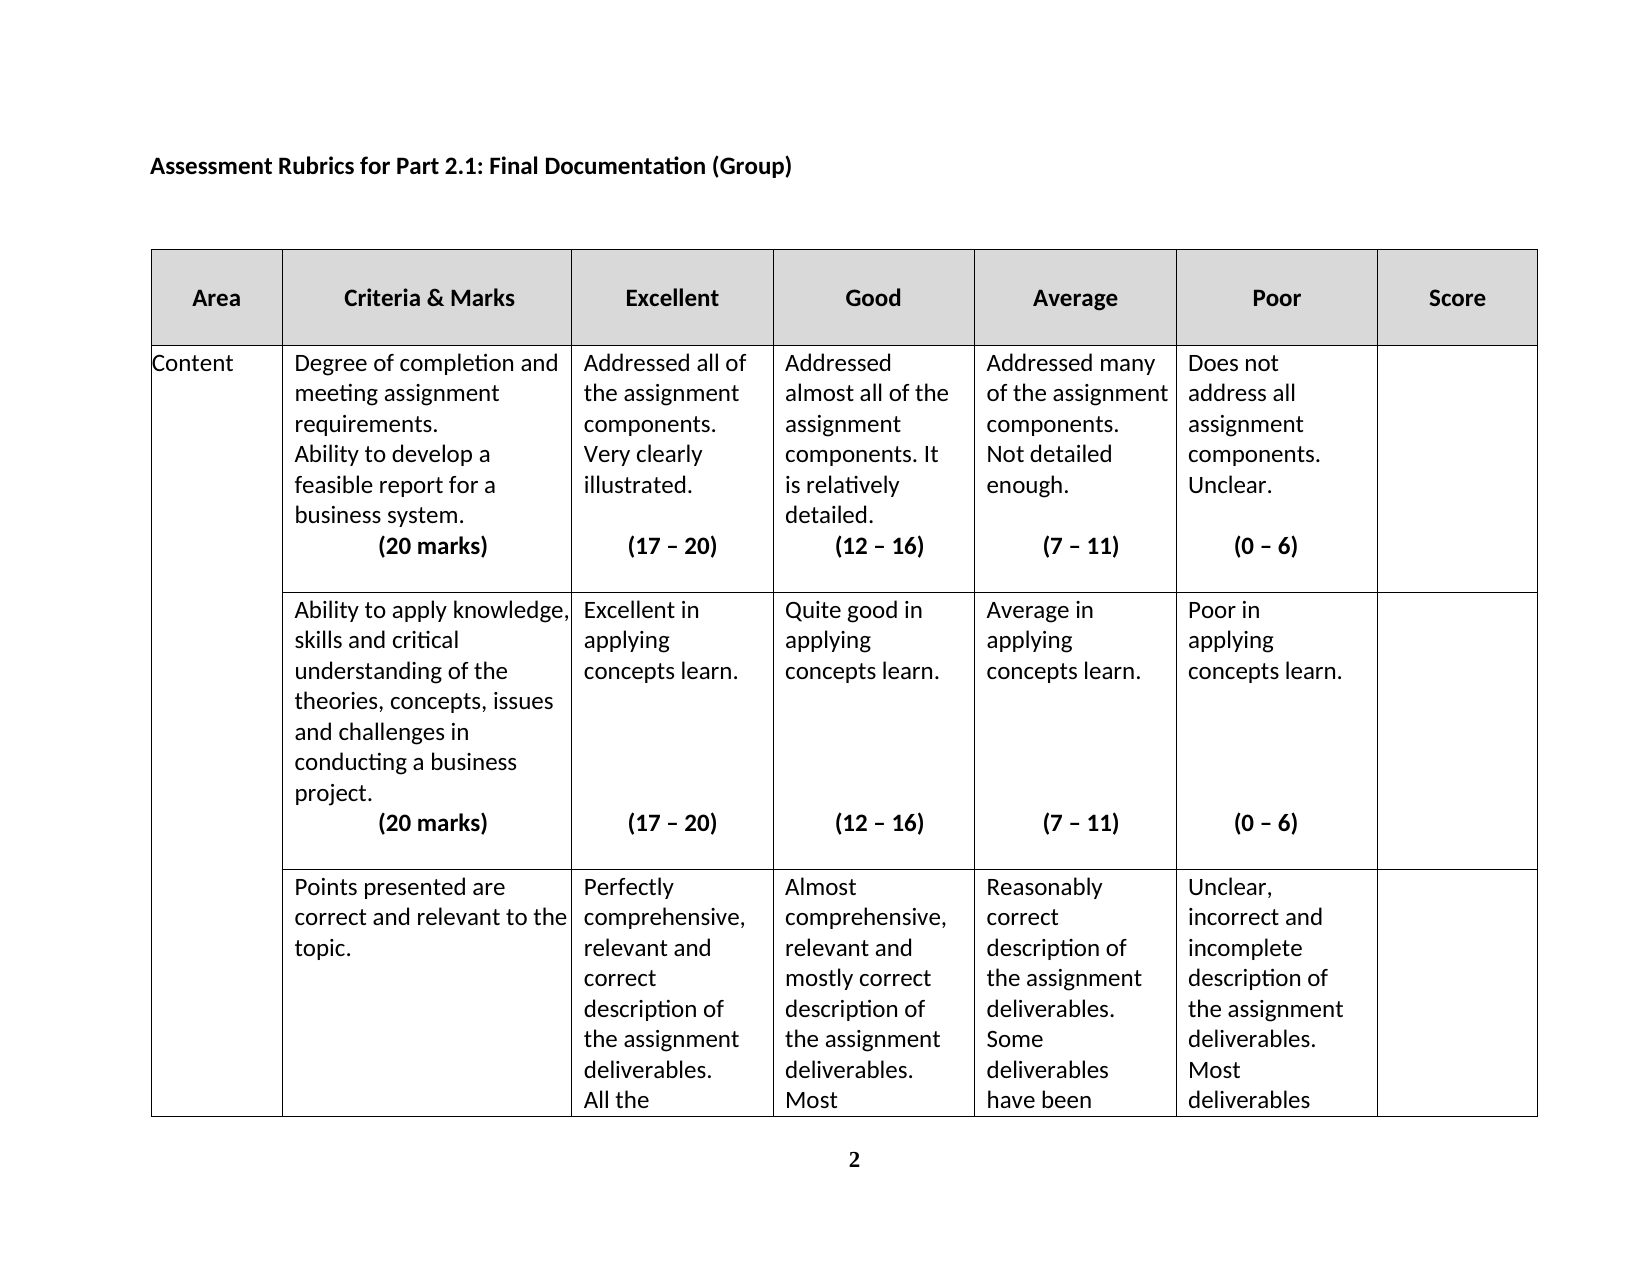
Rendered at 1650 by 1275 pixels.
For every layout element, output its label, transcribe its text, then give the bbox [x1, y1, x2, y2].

table_header Poor [1177, 250, 1377, 345]
table_cell Does not address all assignment components. Unclear. (0 – 6) [1177, 346, 1377, 592]
table_cell [1378, 593, 1537, 869]
table_header Criteria & Marks [283, 250, 571, 345]
table_cell Average in applying concepts learn. (7 – 11) [975, 593, 1176, 869]
table_header Area [152, 250, 282, 345]
text Assessment Rubrics for Part 2.1: Final Documentation (Group) [150, 150, 1500, 181]
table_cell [572, 870, 773, 1116]
table_cell Addressed almost all of the assignment components. It is relatively detailed. (12 – 16) [774, 346, 974, 592]
table_cell Addressed many of the assignment components. Not detailed enough. (7 – 11) [975, 346, 1176, 592]
table_header Score [1378, 250, 1537, 345]
table_cell [1378, 346, 1537, 592]
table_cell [975, 870, 1176, 1116]
table_cell [1378, 870, 1537, 1116]
table_cell Excellent in applying concepts learn. (17 – 20) [572, 593, 773, 869]
table_header Excellent [572, 250, 773, 345]
table_cell Content [152, 346, 282, 1116]
table_cell Addressed all of the assignment components. Very clearly illustrated. (17 – 20) [572, 346, 773, 592]
table_cell Poor in applying concepts learn. (0 – 6) [1177, 593, 1377, 869]
table_cell Quite good in applying concepts learn. (12 – 16) [774, 593, 974, 869]
table_cell Degree of completion and meeting assignment requirements. Ability to develop a feasible report for a business system. (20 marks) [283, 346, 571, 592]
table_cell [1177, 870, 1377, 1116]
table_header Average [975, 250, 1176, 345]
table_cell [774, 870, 974, 1116]
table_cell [283, 870, 571, 1116]
table_header Good [774, 250, 974, 345]
table_cell Ability to apply knowledge, skills and critical understanding of the theories, concepts, issues and challenges in conducting a business project. (20 marks) [283, 593, 571, 869]
